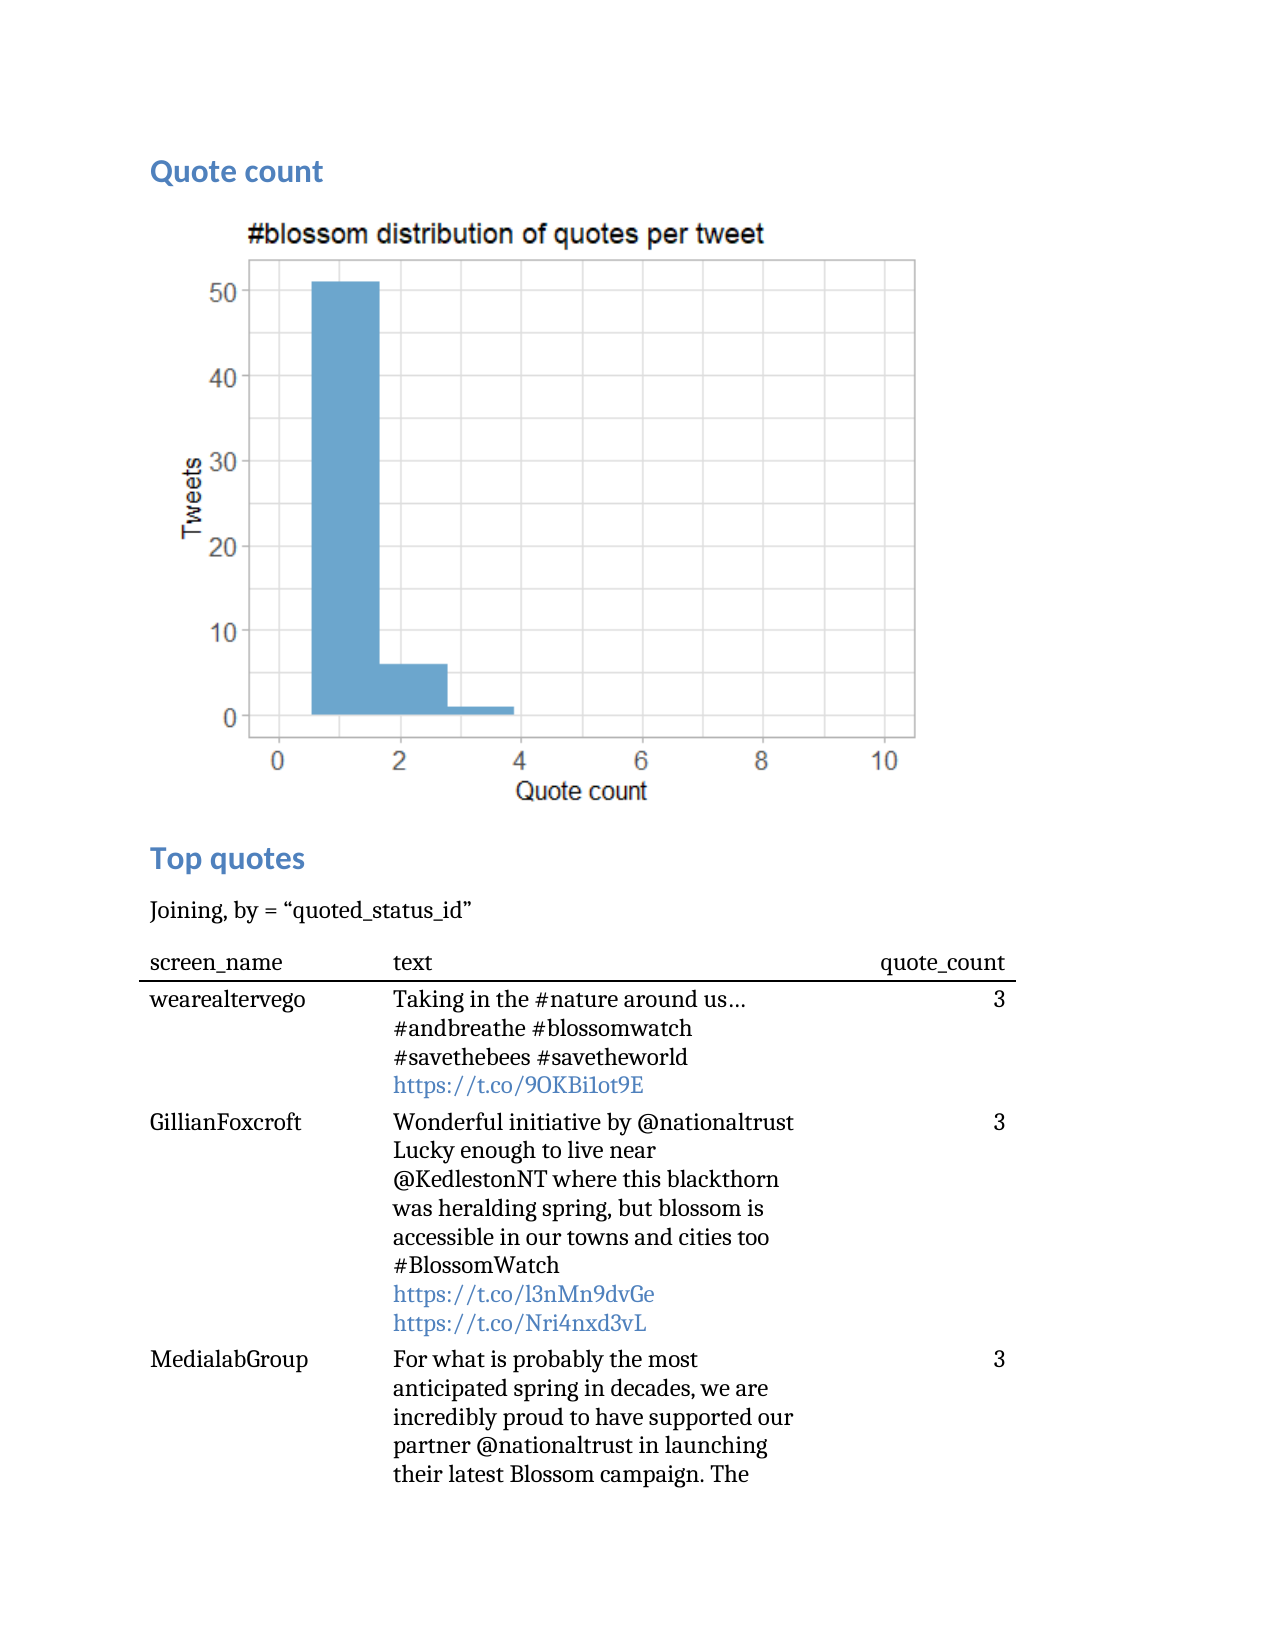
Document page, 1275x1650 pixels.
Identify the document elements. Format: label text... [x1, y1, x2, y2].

table_cell 3 [827, 1341, 1016, 1489]
table_header text [382, 944, 827, 980]
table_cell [382, 1341, 827, 1489]
table_header quote_count [827, 944, 1016, 980]
table_header screen_name [139, 944, 382, 980]
table_cell Taking in the #nature around us…#andbreathe #blossomwatch #savethebees #savetheworld https://t.co/9OKBi1ot9E [382, 982, 827, 1104]
subtitle Quote count [150, 150, 1125, 191]
text Joining, by = “quoted_status_id” [150, 896, 1125, 925]
table_cell Wonderful initiative by @nationaltrust Lucky enough to live near @KedlestonNT where this blackthorn was heralding spring, but blossom is accessible in our towns and cities too #BlossomWatch https://t.co/l3nMn9dvGe https://t.co/Nri4nxd3vL [382, 1104, 827, 1341]
table_cell MedialabGroup [139, 1341, 382, 1489]
subtitle Top quotes [150, 837, 1125, 877]
picture [168, 209, 927, 816]
table_cell 3 [827, 982, 1016, 1104]
table_cell GillianFoxcroft [139, 1104, 382, 1341]
table_cell 3 [827, 1104, 1016, 1341]
table_cell wearealtervego [139, 982, 382, 1104]
